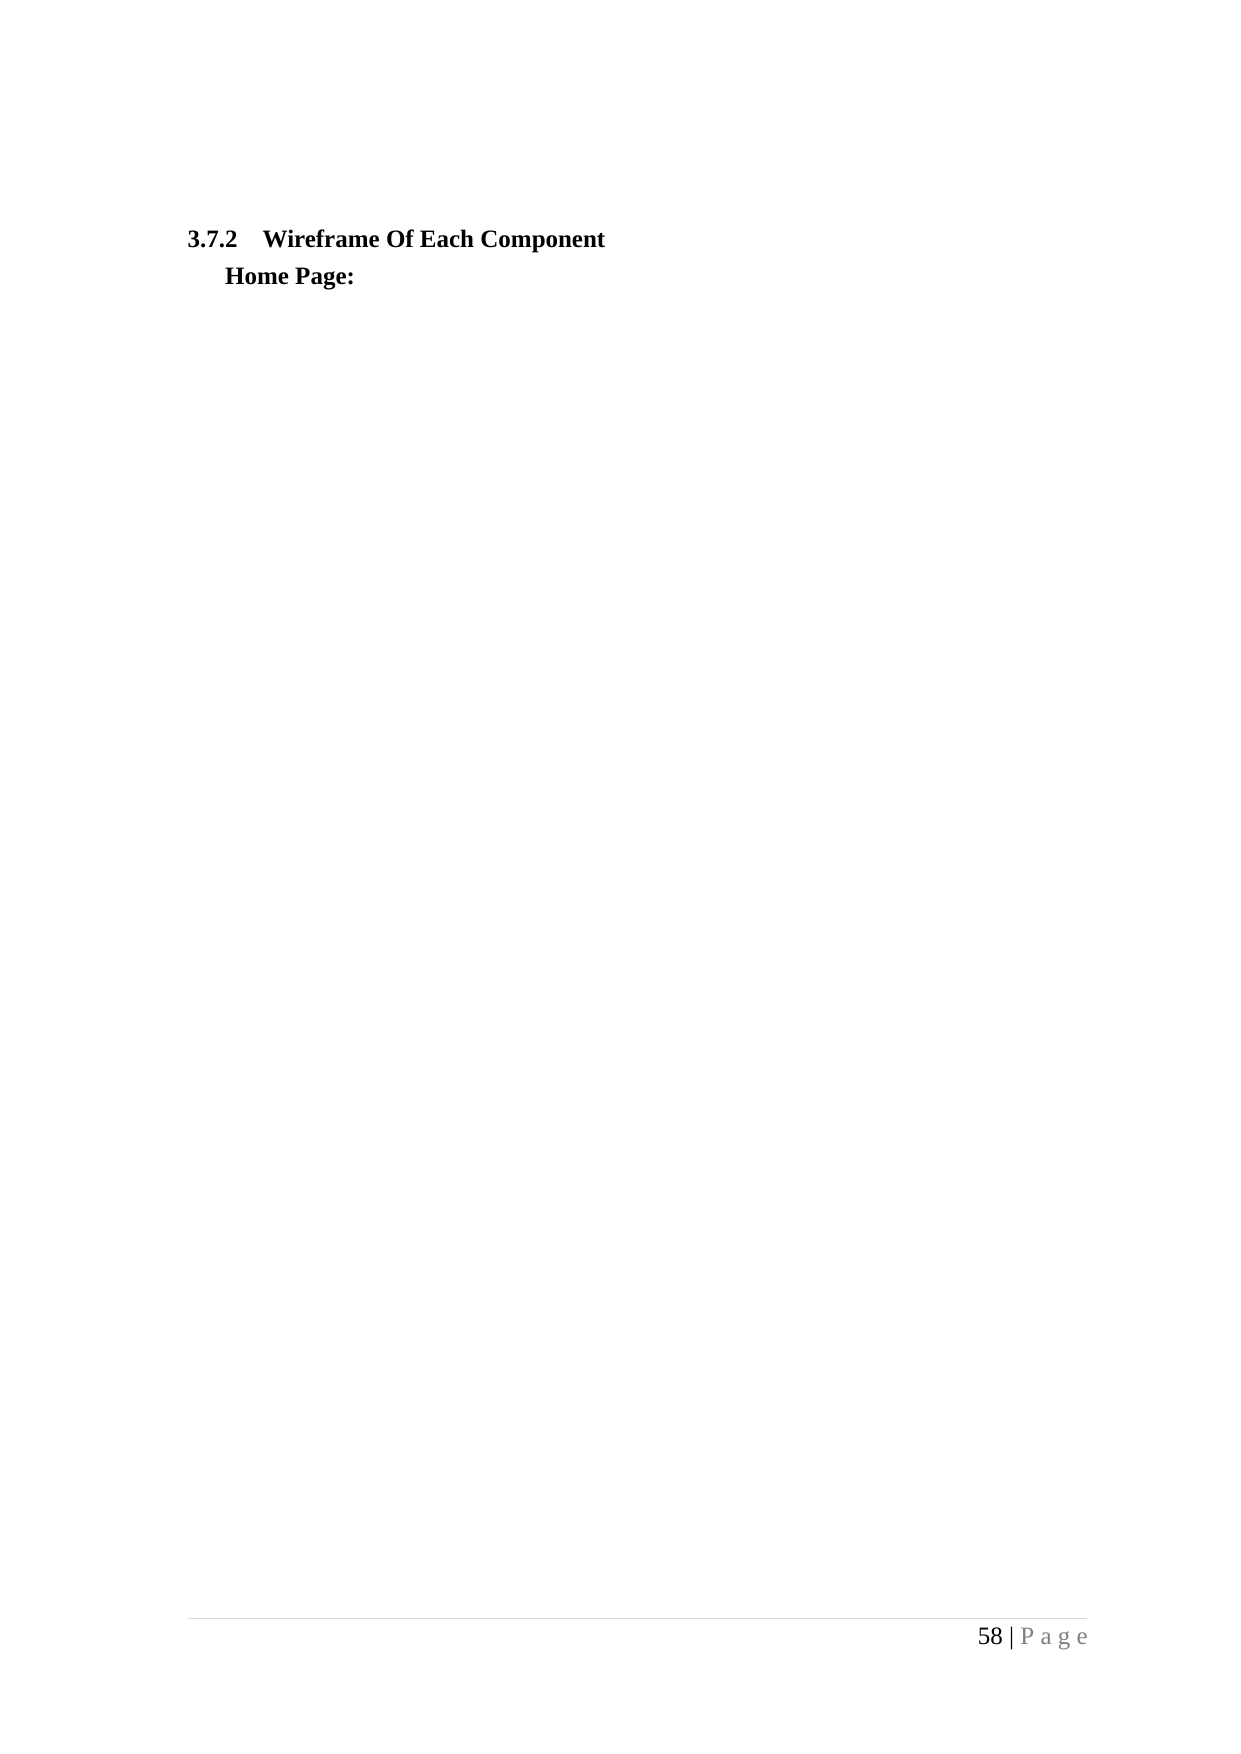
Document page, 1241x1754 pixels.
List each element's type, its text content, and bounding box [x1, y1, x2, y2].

list Home Page: [225, 261, 1087, 290]
subtitle Wireframe Of Each Component [187, 224, 1087, 253]
